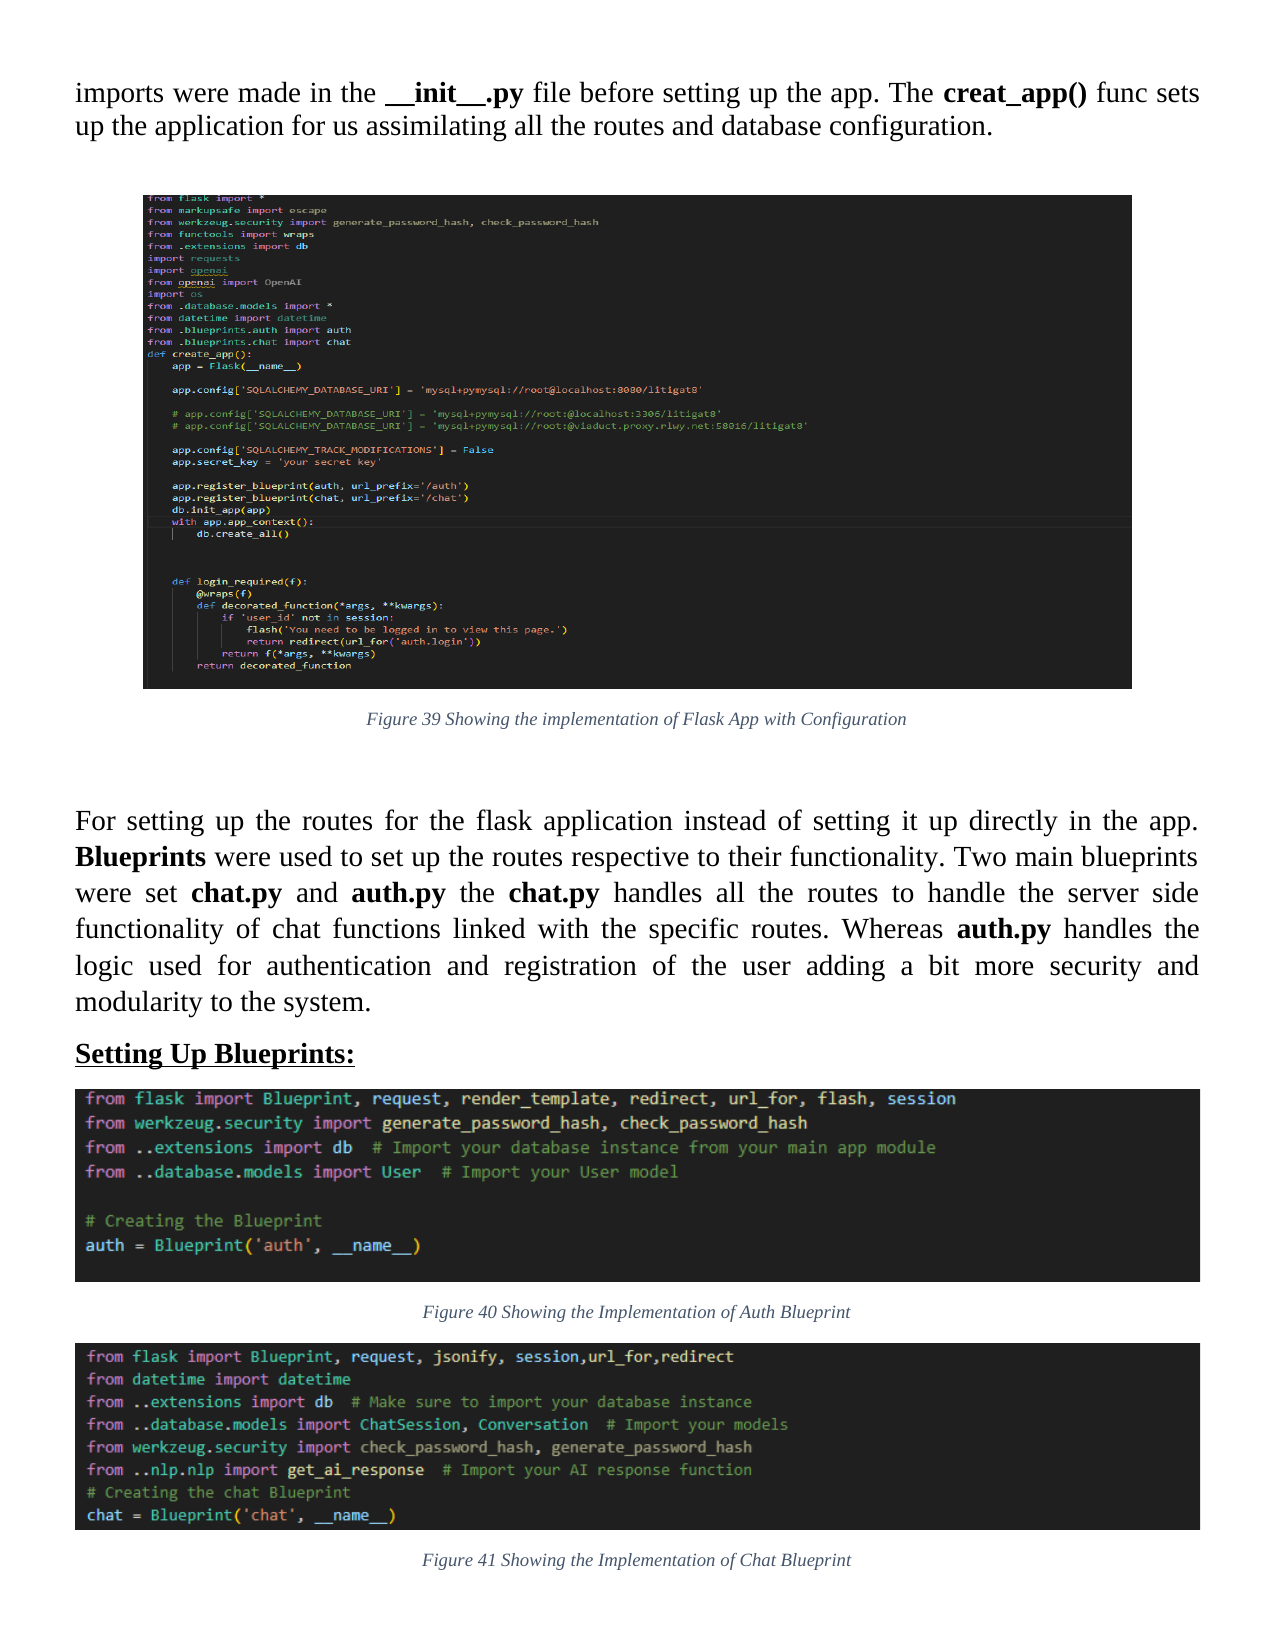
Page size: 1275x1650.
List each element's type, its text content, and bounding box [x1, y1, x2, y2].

picture [75, 1343, 1200, 1530]
picture [143, 195, 1132, 689]
picture [75, 1089, 1200, 1282]
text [75, 75, 1200, 142]
text For setting up the routes for the flask application instead of setting it up directly in the app. Blueprints were used to set up the routes respective to their functionality. Two main blueprints were set chat.py and auth.py the chat.py handles all the routes to handle the server side functionality of chat functions linked with the specific routes. Whereas auth.py handles the logic used for authentication and registration of the user adding a bit more security and modularity to the system. [75, 803, 1200, 1017]
text Setting Up Blueprints: [75, 1037, 1200, 1070]
